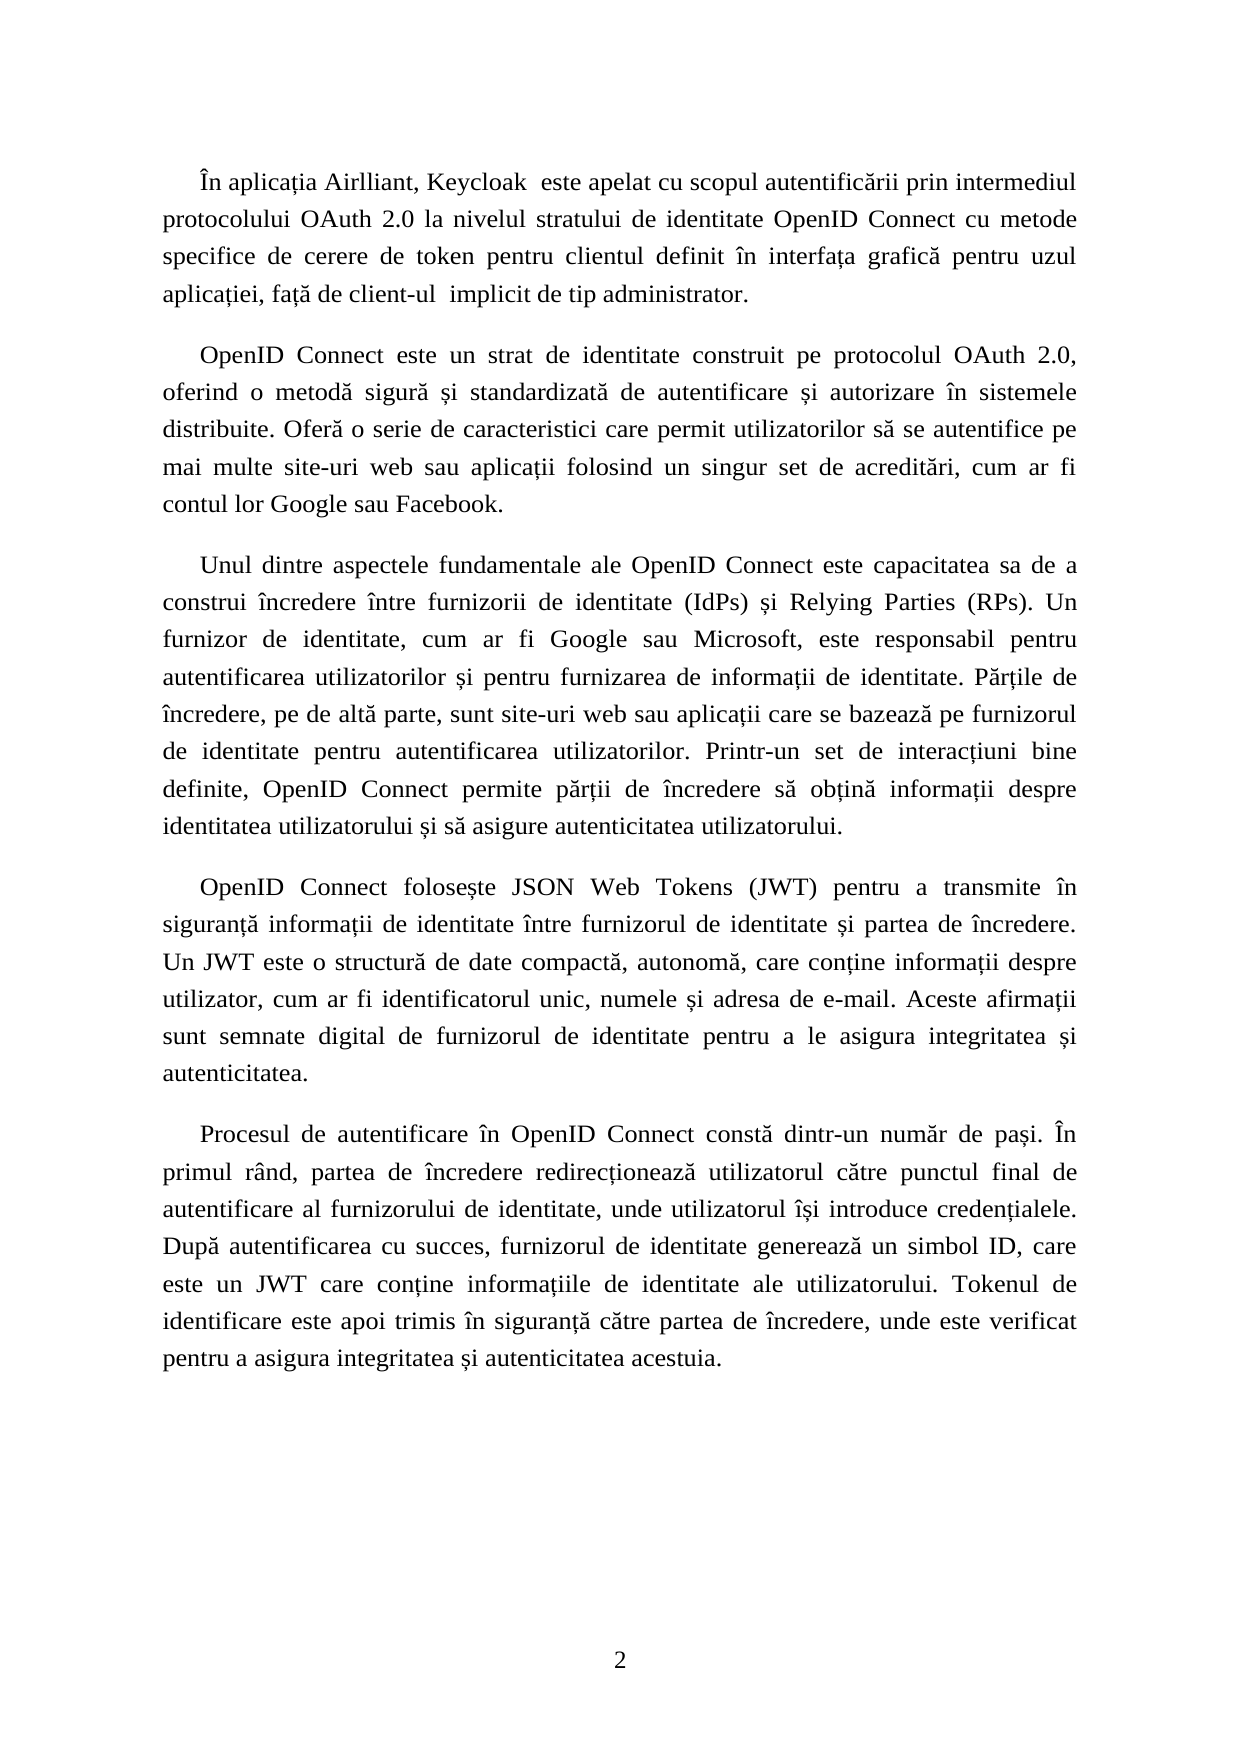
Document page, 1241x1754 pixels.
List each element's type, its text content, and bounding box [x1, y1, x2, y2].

text Unul dintre aspectele fundamentale ale OpenID Connect este capacitatea sa de a construi încredere între furnizorii de identitate (IdPs) și Relying Parties (RPs). Un furnizor de identitate, cum ar fi Google sau Microsoft, este responsabil pentru autentificarea utilizatorilor și pentru furnizarea de informații de identitate. Părțile de încredere, pe de altă parte, sunt site-uri web sau aplicații care se bazează pe furnizorul de identitate pentru autentificarea utilizatorilor. Printr-un set de interacțiuni bine definite, OpenID Connect permite părții de încredere să obțină informații despre identitatea utilizatorului și să asigure autenticitatea utilizatorului. [162, 550, 1078, 840]
text OpenID Connect este un strat de identitate construit pe protocolul OAuth 2.0, oferind o metodă sigură și standardizată de autentificare și autorizare în sistemele distribuite. Oferă o serie de caracteristici care permit utilizatorilor să se autentifice pe mai multe site-uri web sau aplicații folosind un singur set de acreditări, cum ar fi contul lor Google sau Facebook. [162, 340, 1078, 518]
text OpenID Connect folosește JSON Web Tokens (JWT) pentru a transmite în siguranță informații de identitate între furnizorul de identitate și partea de încredere. Un JWT este o structură de date compactă, autonomă, care conține informații despre utilizator, cum ar fi identificatorul unic, numele și adresa de e-mail. Aceste afirmații sunt semnate digital de furnizorul de identitate pentru a le asigura integritatea și autenticitatea. [162, 872, 1078, 1087]
text Procesul de autentificare în OpenID Connect constă dintr-un număr de pași. În primul rând, partea de încredere redirecționează utilizatorul către punctul final de autentificare al furnizorului de identitate, unde utilizatorul își introduce credențialele. După autentificarea cu succes, furnizorul de identitate generează un simbol ID, care este un JWT care conține informațiile de identitate ale utilizatorului. Tokenul de identificare este apoi trimis în siguranță către partea de încredere, unde este verificat pentru a asigura integritatea și autenticitatea acestuia. [162, 1119, 1078, 1372]
text În aplicația Airlliant, Keycloak este apelat cu scopul autentificării prin intermediul protocolului OAuth 2.0 la nivelul stratului de identitate OpenID Connect cu metode specifice de cerere de token pentru clientul definit în interfața grafică pentru uzul aplicației, față de client-ul implicit de tip administrator. [162, 167, 1078, 307]
